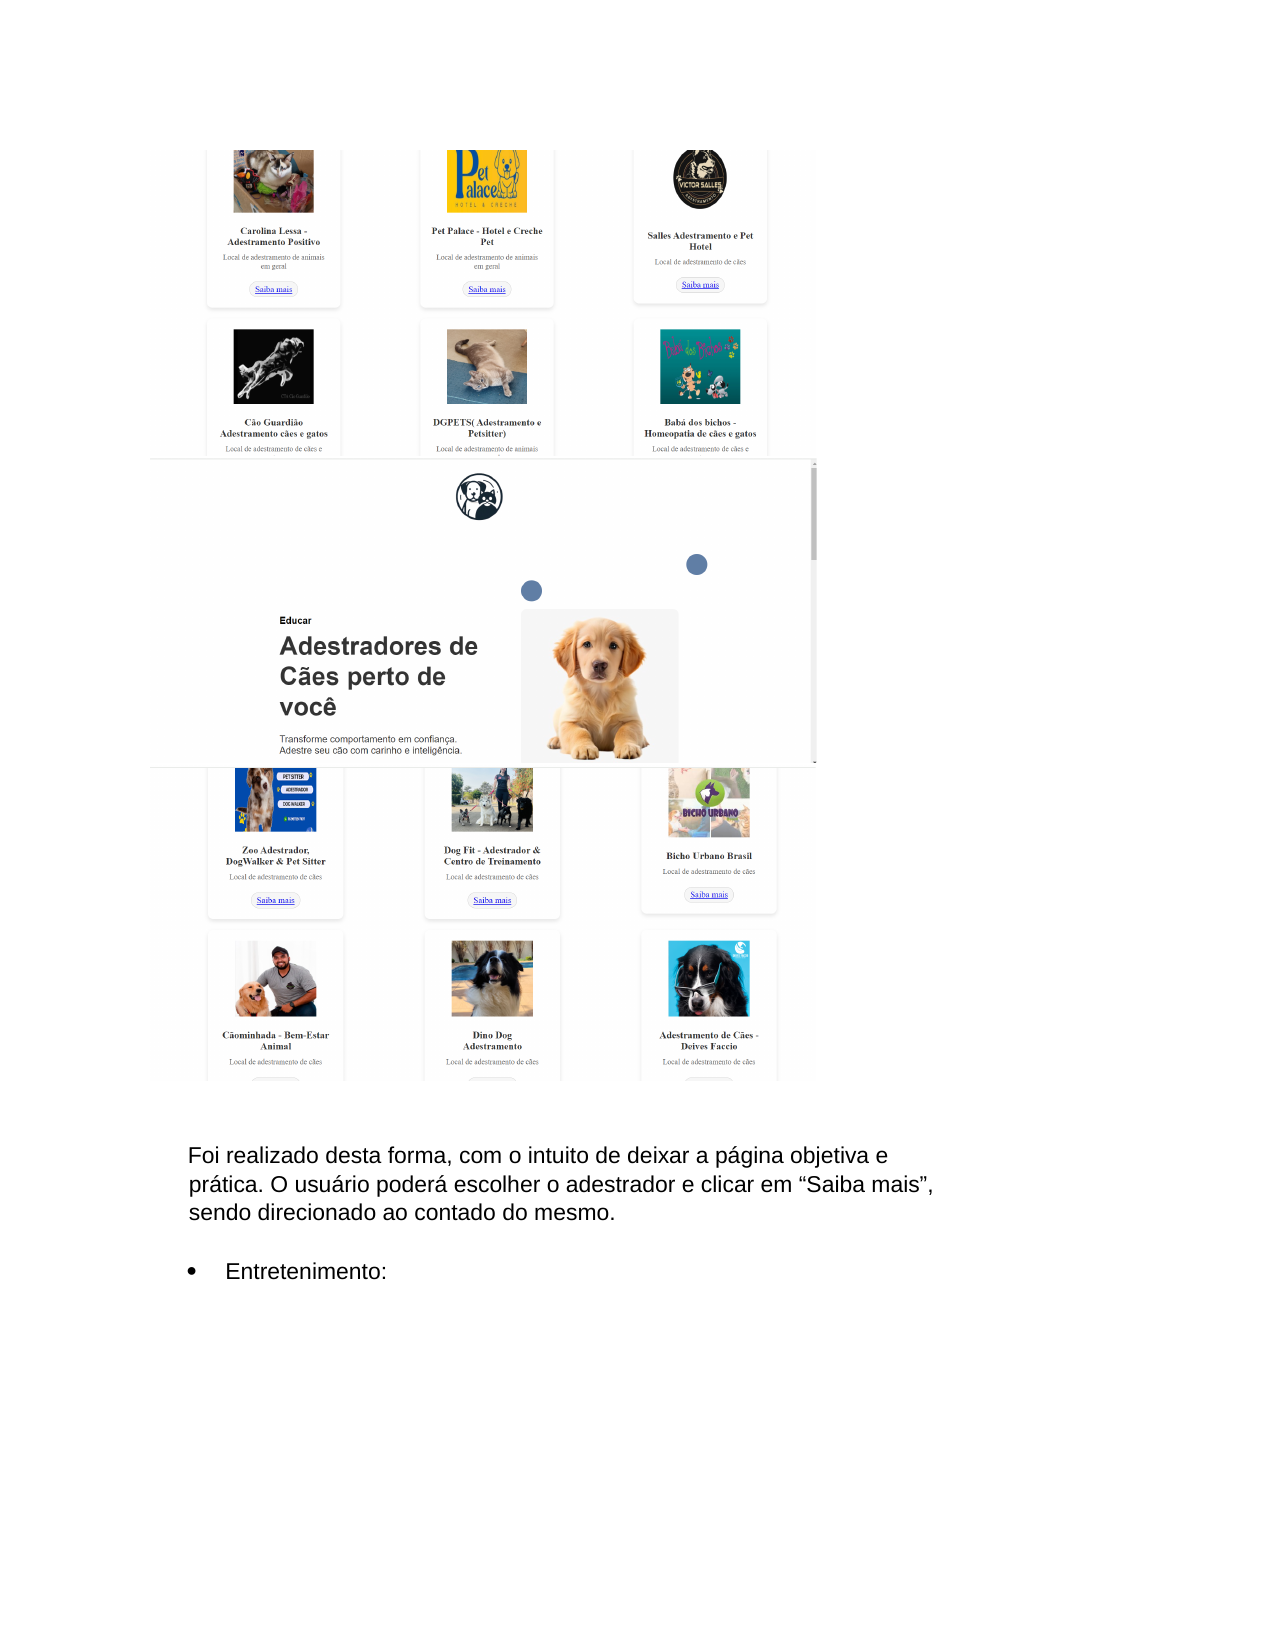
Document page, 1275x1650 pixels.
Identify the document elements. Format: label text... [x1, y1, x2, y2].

picture [150, 150, 816, 456]
picture [150, 458, 817, 763]
picture [150, 765, 816, 1081]
list Entretenimento: [188, 1258, 1122, 1284]
text Foi realizado desta forma, com o intuito de deixar a página objetiva e prática. O usuário poderá escolher o adestrador e clicar em “Saiba mais”, sendo direcionado ao contado do mesmo. [188, 1142, 956, 1226]
